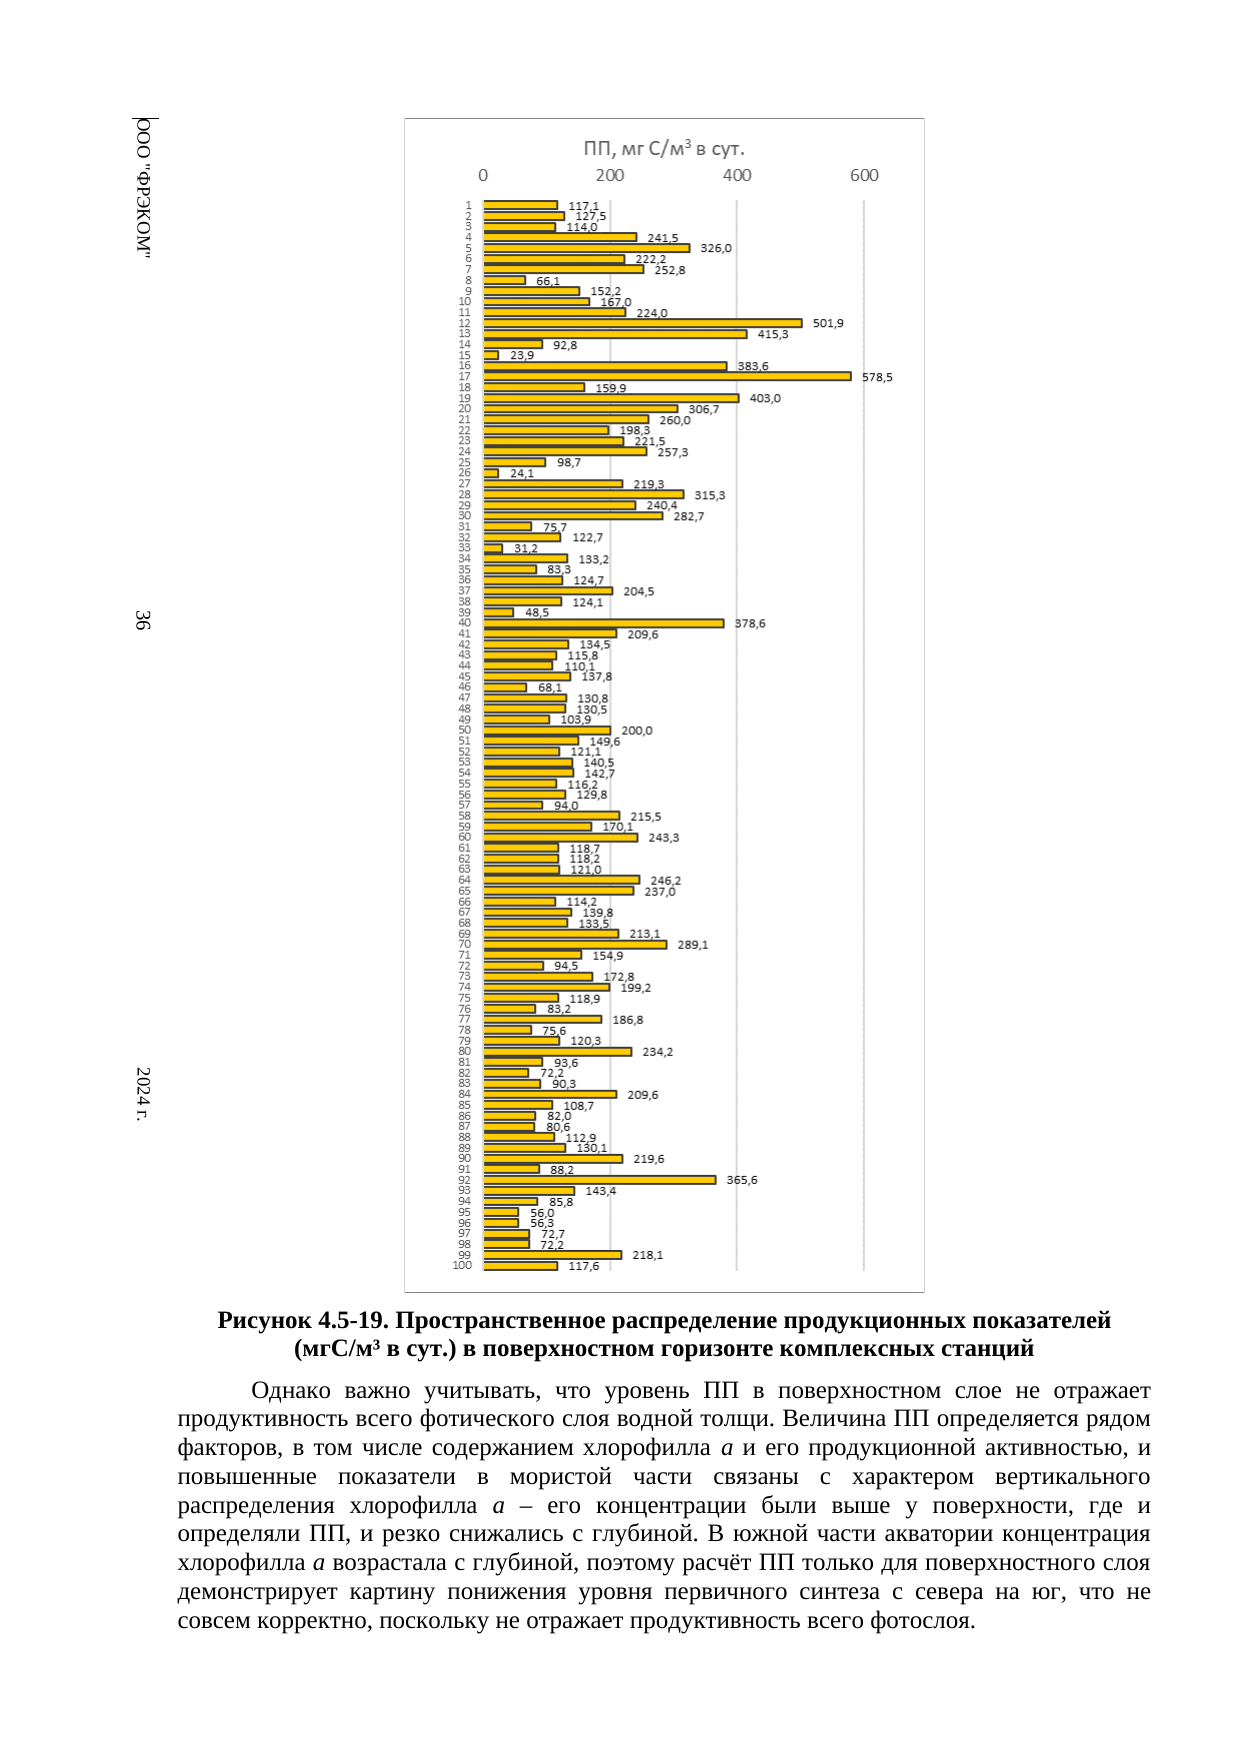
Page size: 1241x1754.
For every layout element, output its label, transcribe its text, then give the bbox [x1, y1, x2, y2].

text Однако важно учитывать, что уровень ПП в поверхностном слое не отражает продуктивность всего фотического слоя водной толщи. Величина ПП определяется рядом факторов, в том числе содержанием хлорофилла а и его продукционной активностью, и повышенные показатели в мористой части связаны с характером вертикального распределения хлорофилла а – его концентрации были выше у поверхности, где и определяли ПП, и резко снижались с глубиной. В южной части акватории концентрация хлорофилла а возрастала с глубиной, поэтому расчёт ПП только для поверхностного слоя демонстрирует картину понижения уровня первичного синтеза с севера на юг, что не совсем корректно, поскольку не отражает продуктивность всего фотослоя. [177, 1375, 1152, 1633]
picture [404, 118, 925, 1293]
